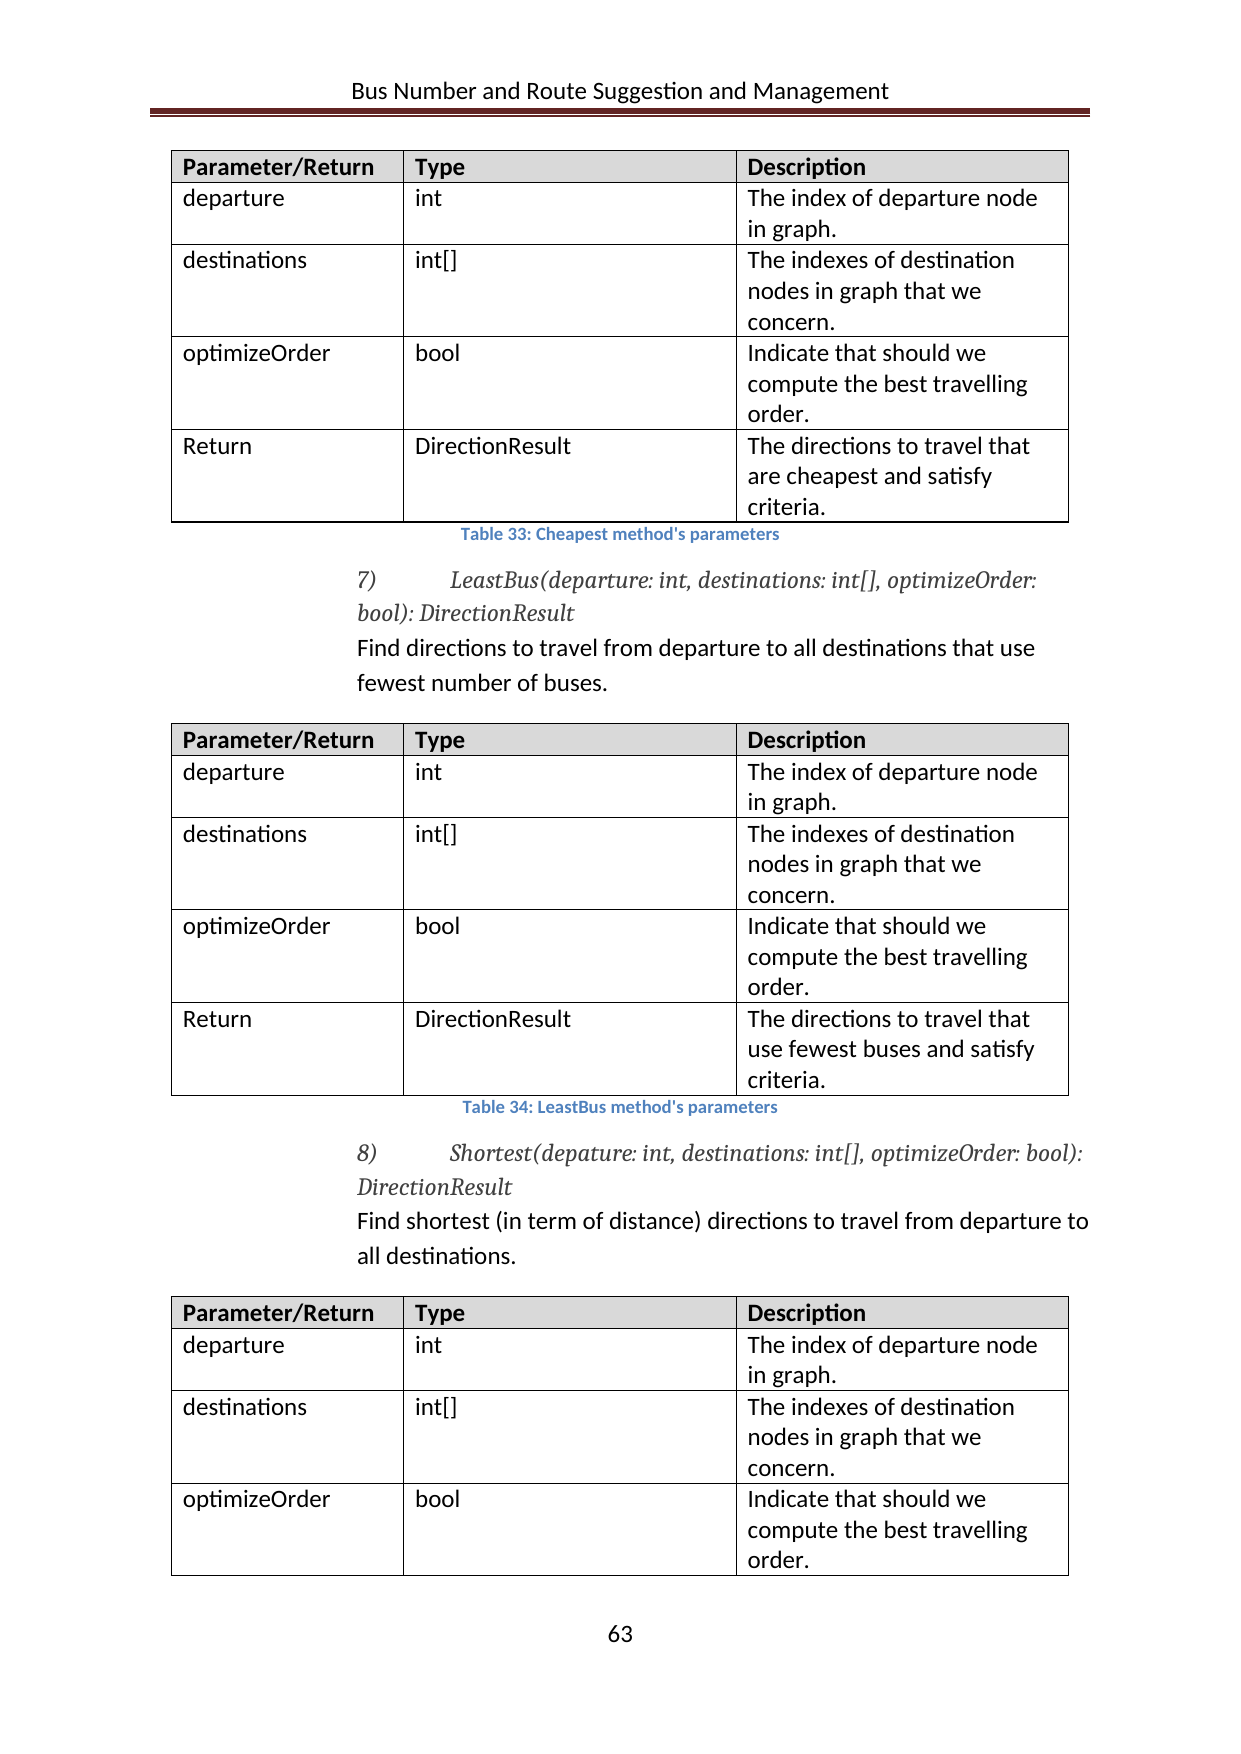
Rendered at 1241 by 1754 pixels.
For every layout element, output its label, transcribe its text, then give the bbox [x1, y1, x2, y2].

table_cell DirectionResult [404, 1003, 736, 1094]
table_cell optimizeOrder [172, 337, 403, 429]
table_cell departure [172, 183, 403, 244]
text Find directions to travel from departure to all destinations that use fewest number of buses. [357, 632, 1090, 698]
table_cell int[] [404, 818, 736, 909]
subtitle Shortest(depature: int, destinations: int[], optimizeOrder: bool): DirectionResult [357, 1139, 1090, 1201]
table_cell destinations [172, 818, 403, 909]
table_header Description [737, 151, 1068, 182]
text Table 34: LeastBus method's parameters [150, 1096, 1090, 1118]
table_cell bool [404, 910, 736, 1002]
table_cell Indicate that should we compute the best travelling order. [737, 1484, 1068, 1575]
table_cell The indexes of destination nodes in graph that we concern. [737, 1391, 1068, 1482]
table_cell departure [172, 1329, 403, 1390]
table_cell optimizeOrder [172, 910, 403, 1002]
table_cell The index of departure node in graph. [737, 183, 1068, 244]
table_cell departure [172, 756, 403, 817]
table_cell bool [404, 1484, 736, 1575]
table_header Type [404, 724, 736, 755]
table_cell DirectionResult [404, 430, 736, 521]
table_cell The directions to travel that use fewest buses and satisfy criteria. [737, 1003, 1068, 1094]
table_cell int[] [404, 1391, 736, 1482]
table_header Description [737, 1297, 1068, 1328]
text Find shortest (in term of distance) directions to travel from departure to all destinations. [357, 1205, 1090, 1271]
table_header Parameter/Return [172, 1297, 403, 1328]
table_header Description [737, 724, 1068, 755]
table_cell The index of departure node in graph. [737, 756, 1068, 817]
table_cell The indexes of destination nodes in graph that we concern. [737, 245, 1068, 336]
table_cell destinations [172, 245, 403, 336]
table_header Type [404, 151, 736, 182]
table_cell bool [404, 337, 736, 429]
table_cell The index of departure node in graph. [737, 1329, 1068, 1390]
text Table 33: Cheapest method's parameters [150, 522, 1090, 545]
table_cell destinations [172, 1391, 403, 1482]
table_cell The directions to travel that are cheapest and satisfy criteria. [737, 430, 1068, 521]
table_cell The indexes of destination nodes in graph that we concern. [737, 818, 1068, 909]
table_cell Return [172, 430, 403, 521]
table_cell int [404, 1329, 736, 1390]
table_cell int [404, 183, 736, 244]
table_cell Return [172, 1003, 403, 1094]
subtitle LeastBus(departure: int, destinations: int[], optimizeOrder: bool): DirectionResult [357, 566, 1090, 628]
table_header Parameter/Return [172, 724, 403, 755]
table_cell int[] [404, 245, 736, 336]
table_header Parameter/Return [172, 151, 403, 182]
table_header Type [404, 1297, 736, 1328]
table_cell Indicate that should we compute the best travelling order. [737, 910, 1068, 1002]
table_cell int [404, 756, 736, 817]
table_cell optimizeOrder [172, 1484, 403, 1575]
table_cell Indicate that should we compute the best travelling order. [737, 337, 1068, 429]
